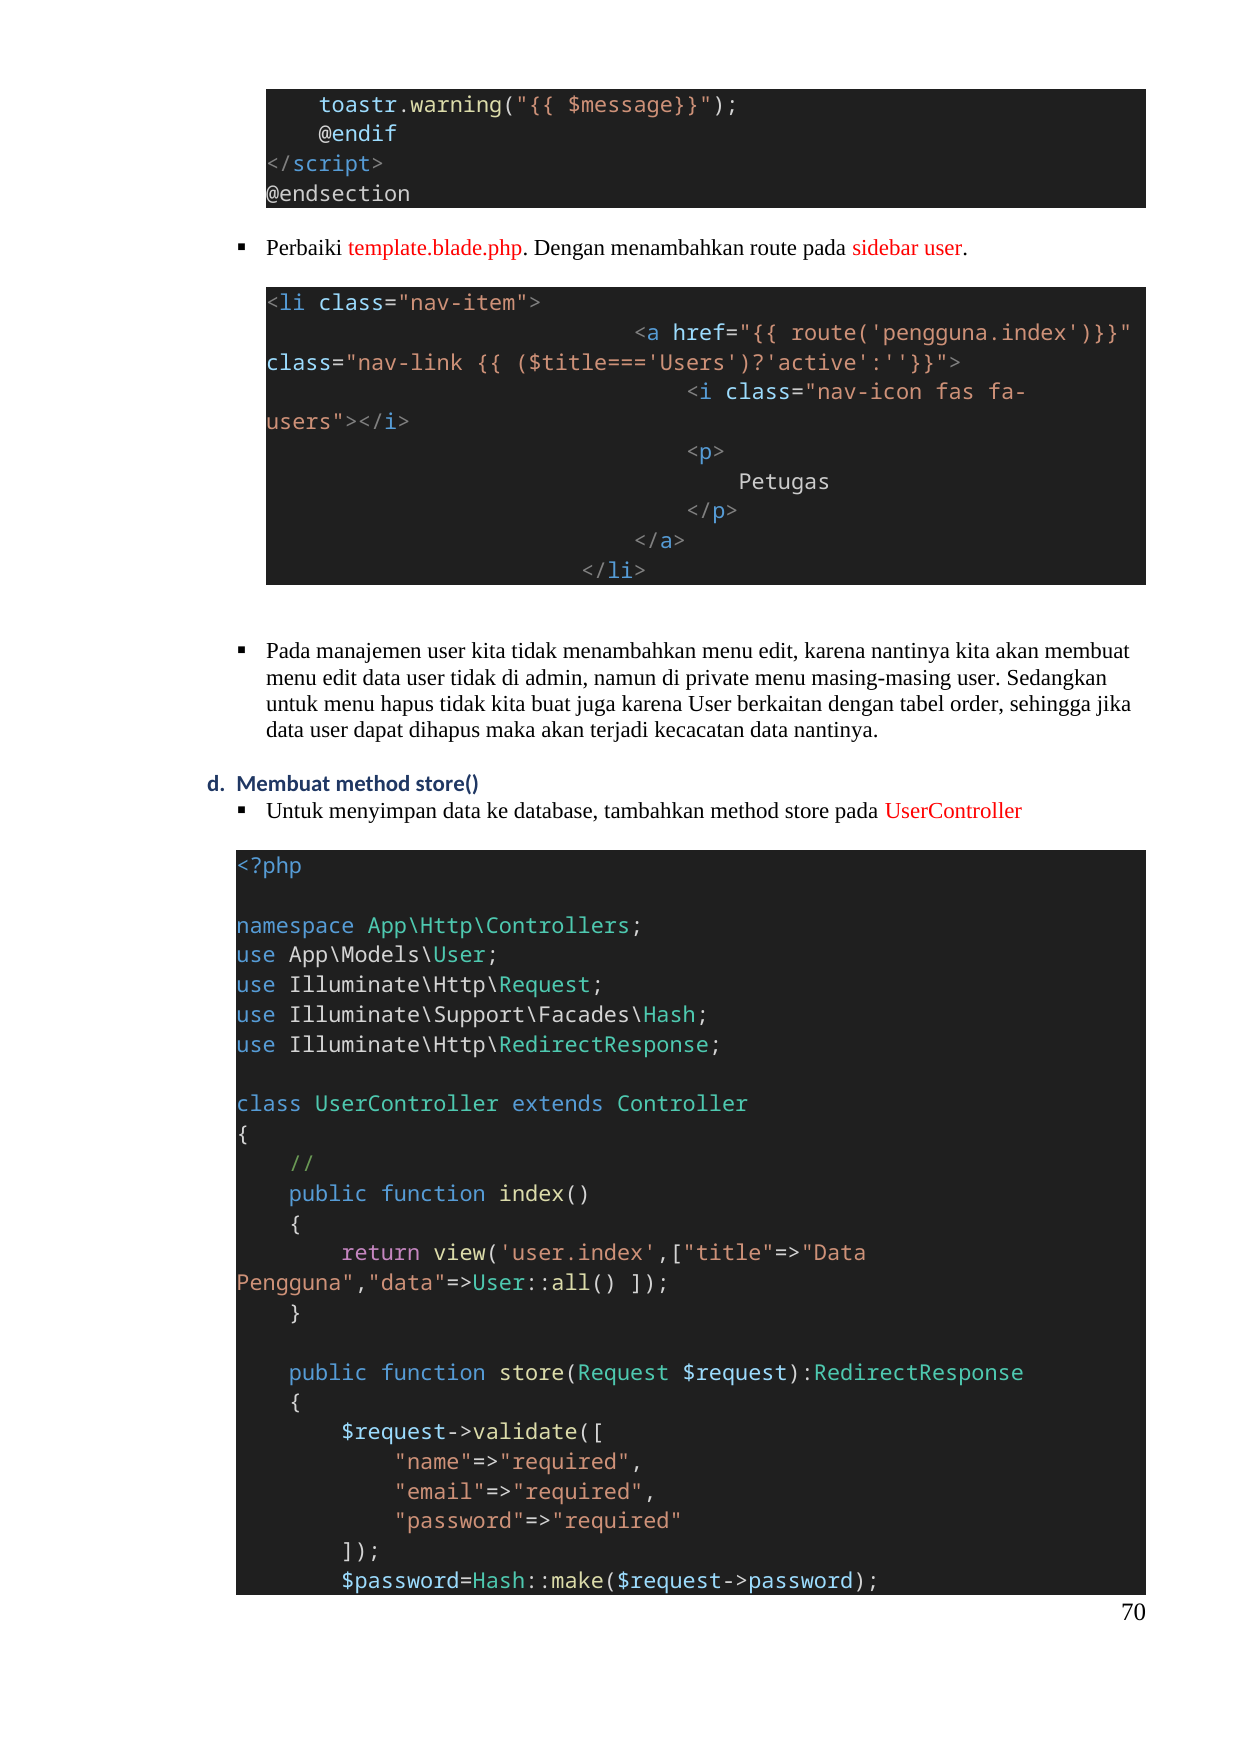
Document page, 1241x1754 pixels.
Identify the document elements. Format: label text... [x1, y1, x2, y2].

text toastr.warning("{{ $message}}"); [266, 89, 1146, 118]
text } [236, 1297, 1146, 1327]
list Untuk menyimpan data ke database, tambahkan method store pada UserController [236, 797, 1146, 824]
text { [236, 1118, 1146, 1148]
text class UserController extends Controller [236, 1088, 1146, 1118]
list Perbaiki template.blade.php. Dengan menambahkan route pada sidebar user. [236, 234, 1146, 261]
text $request->validate([ [236, 1416, 1146, 1446]
text @endsection [266, 178, 1146, 208]
text { [236, 1207, 1146, 1237]
list Pada manajemen user kita tidak menambahkan menu edit, karena nantinya kita akan membuat menu edit data user tidak di admin, namun di private menu masing-masing user. Sedangkan untuk menu hapus tidak kita buat juga karena User berkaitan dengan tabel order, sehingga jika data user dapat dihapus maka akan terjadi kecacatan data nantinya. [236, 637, 1146, 743]
text Petugas [266, 466, 1146, 495]
text namespace App\Http\Controllers; [236, 909, 1146, 939]
text return view('user.index',["title"=>"Data Pengguna","data"=>User::all() ]); [236, 1237, 1146, 1297]
text use Illuminate\Http\Request; [236, 969, 1146, 999]
text ]); [236, 1535, 1146, 1565]
text <a href="{{ route('pengguna.index')}}" class="nav-link {{ ($title==='Users')?'active':''}}"> [266, 317, 1146, 376]
text { [236, 1386, 1146, 1416]
text use Illuminate\Http\RedirectResponse; [236, 1029, 1146, 1058]
text "email"=>"required", [236, 1476, 1146, 1505]
text <?php [236, 850, 1146, 880]
text use App\Models\User; [236, 939, 1146, 969]
text <p> [266, 436, 1146, 466]
text public function index() [236, 1178, 1146, 1207]
text <li class="nav-item"> [266, 287, 1146, 317]
text "name"=>"required", [236, 1446, 1146, 1476]
text </p> [266, 495, 1146, 525]
text </script> [266, 148, 1146, 178]
text </a> [266, 525, 1146, 555]
text "password"=>"required" [236, 1505, 1146, 1535]
text public function store(Request $request):RedirectResponse [236, 1356, 1146, 1386]
subtitle Membuat method store() [207, 769, 1146, 797]
text $password=Hash::make($request->password); [236, 1565, 1146, 1595]
text // [236, 1148, 1146, 1178]
text @endif [266, 118, 1146, 148]
text </li> [266, 555, 1146, 585]
text <i class="nav-icon fas fa-users"></i> [266, 376, 1146, 436]
text use Illuminate\Support\Facades\Hash; [236, 999, 1146, 1029]
